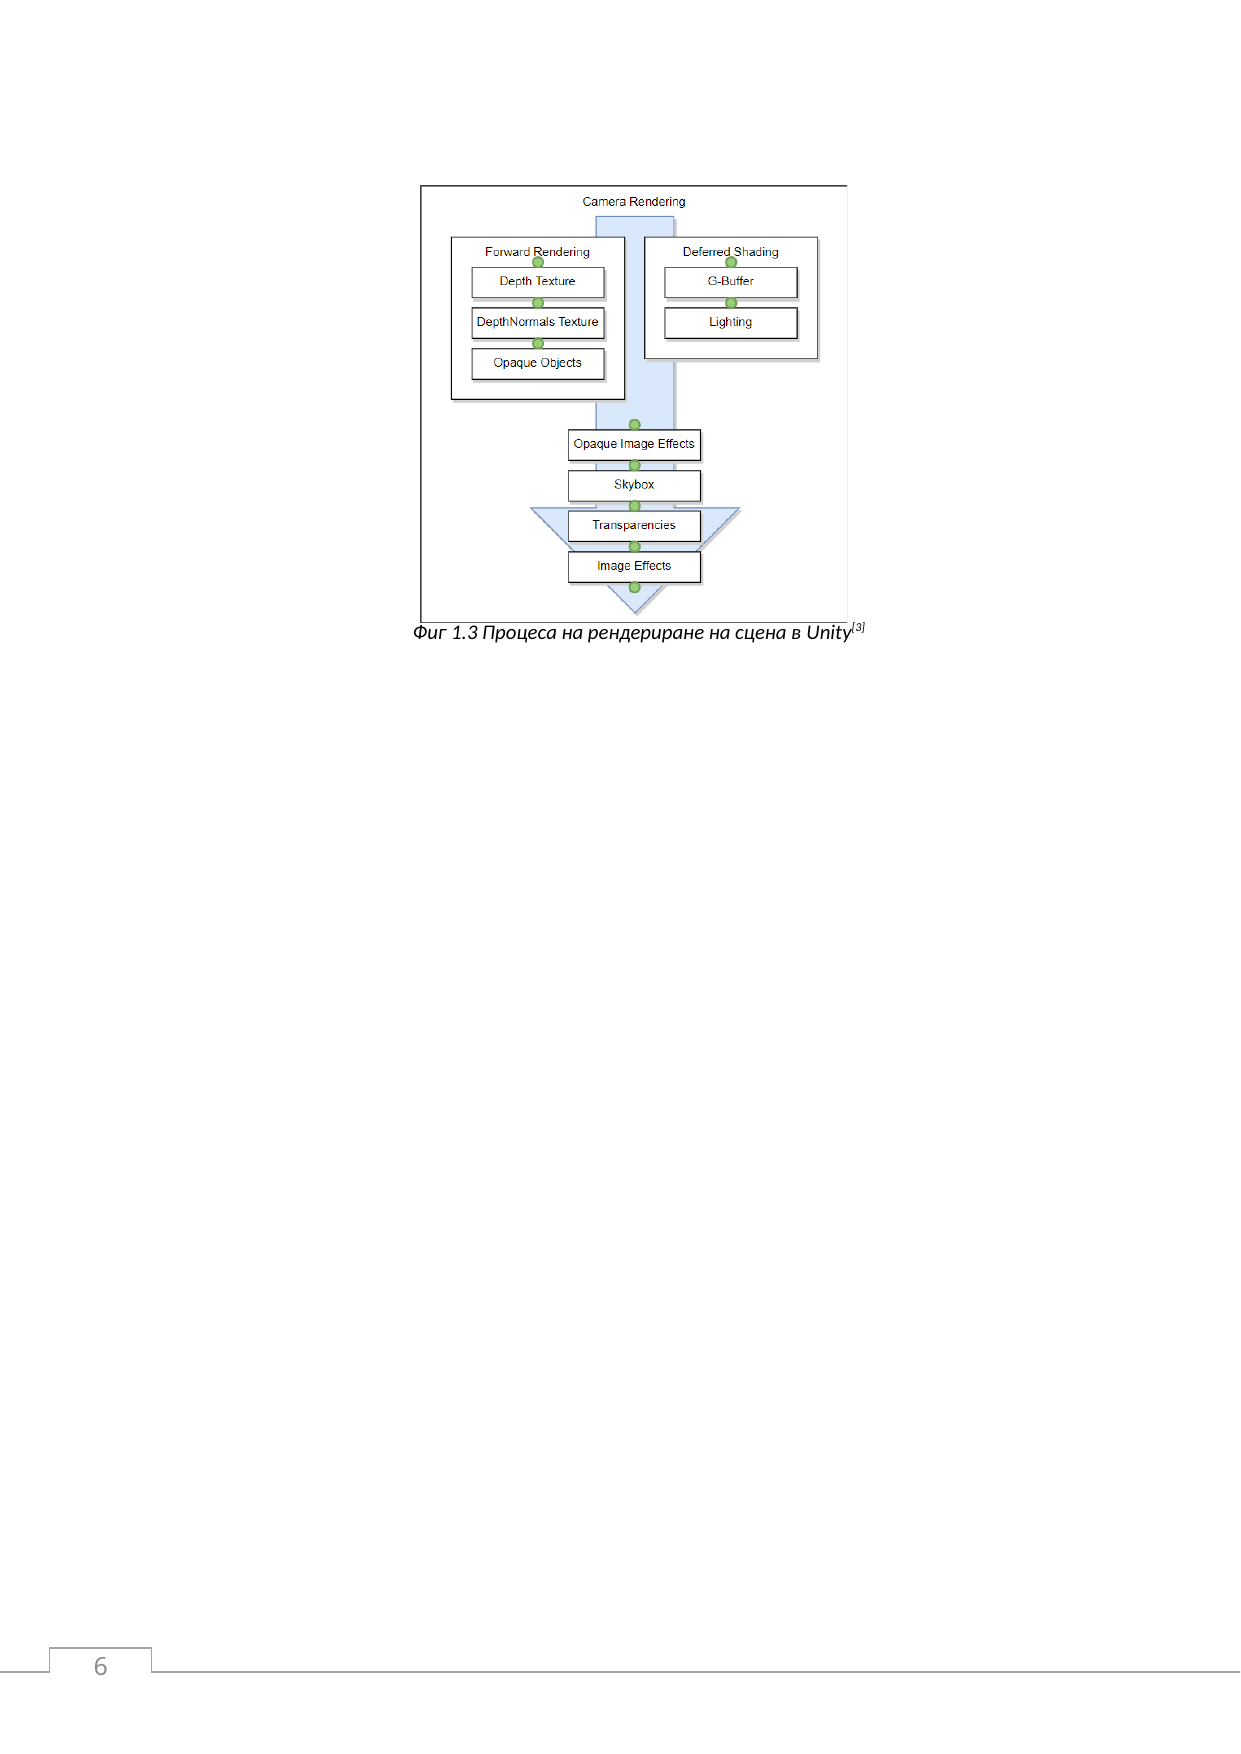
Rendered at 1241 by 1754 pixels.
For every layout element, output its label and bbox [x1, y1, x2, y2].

picture [420, 185, 848, 623]
